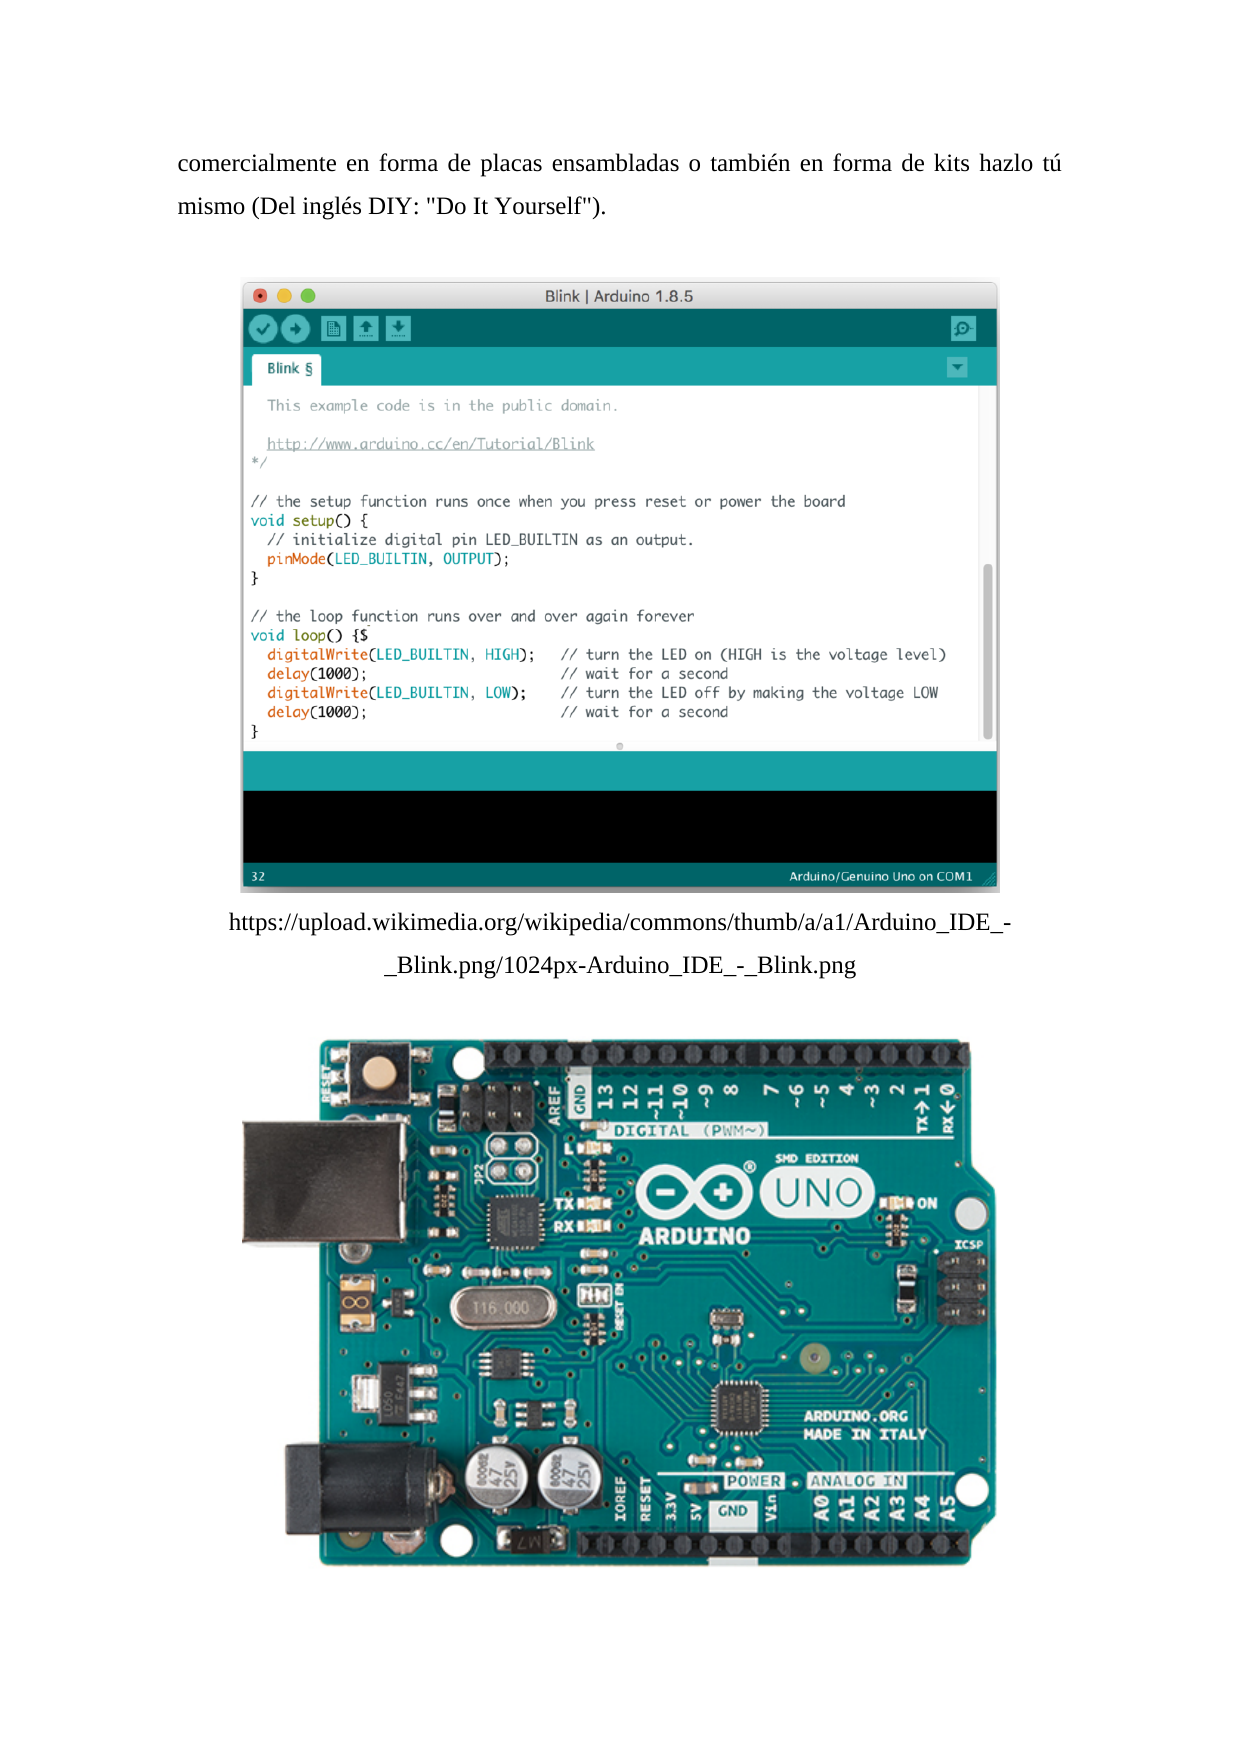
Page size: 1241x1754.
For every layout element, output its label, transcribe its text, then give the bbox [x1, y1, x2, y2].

picture [240, 277, 1000, 893]
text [177, 148, 1063, 219]
picture [242, 1036, 999, 1571]
text https://upload.wikimedia.org/wikipedia/commons/thumb/a/a1/Arduino_IDE_-_Blink.png/1024px-Arduino_IDE_-_Blink.png [177, 907, 1063, 978]
